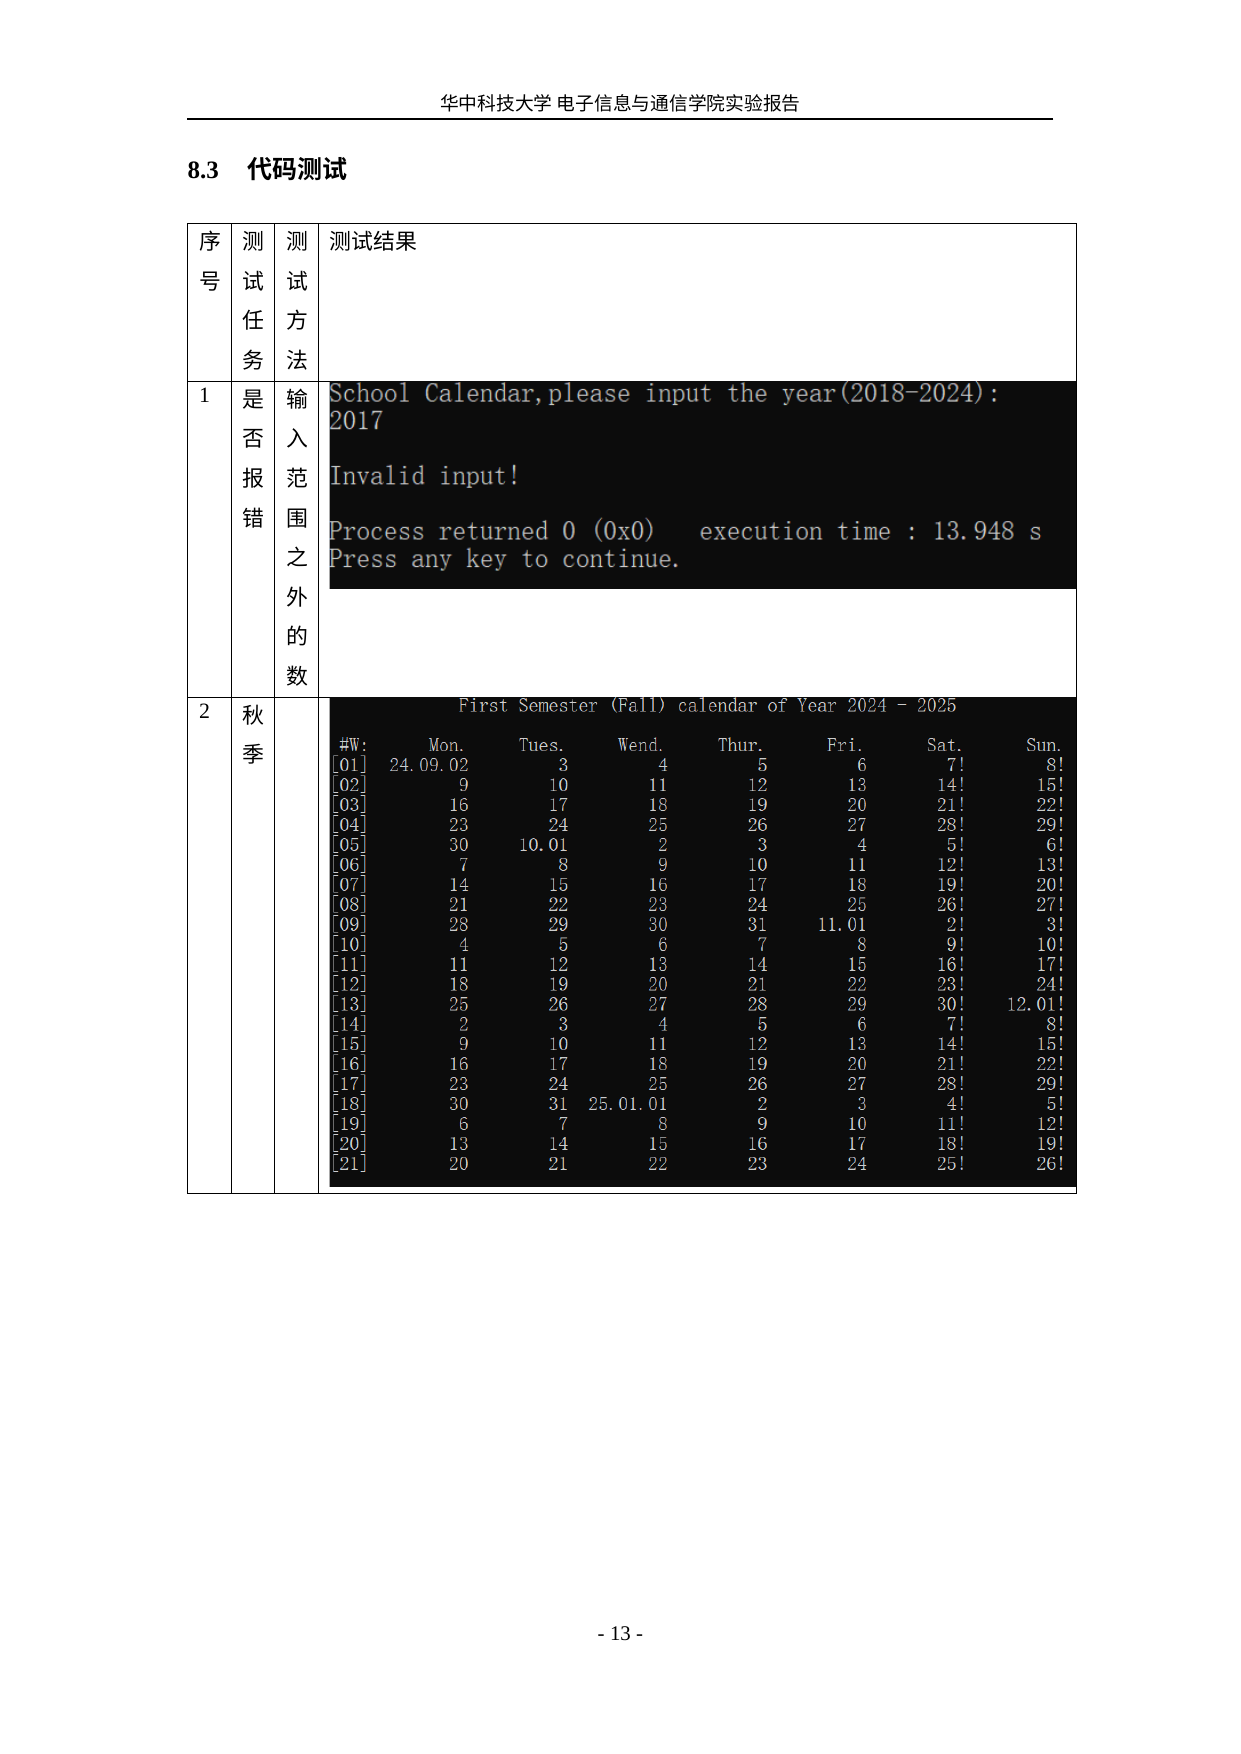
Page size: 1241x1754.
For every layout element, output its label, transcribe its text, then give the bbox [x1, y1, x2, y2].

table_cell [275, 698, 318, 1193]
table_header 测试方法 [275, 224, 318, 381]
table_cell 2 [188, 698, 231, 1193]
table_header 测试结果 [319, 224, 1076, 381]
table_cell [319, 382, 1076, 697]
picture [329, 381, 1077, 589]
table_cell 秋季 [232, 698, 274, 1193]
picture [329, 697, 1077, 1187]
table_cell 是否报错 [232, 382, 274, 697]
table_cell 输入范围之外的数 [275, 382, 318, 697]
subtitle 代码测试 [187, 150, 1053, 186]
table_header 测试任务 [232, 224, 274, 381]
table_cell [319, 698, 1076, 1193]
table_cell 1 [188, 382, 231, 697]
table_header 序号 [188, 224, 231, 381]
